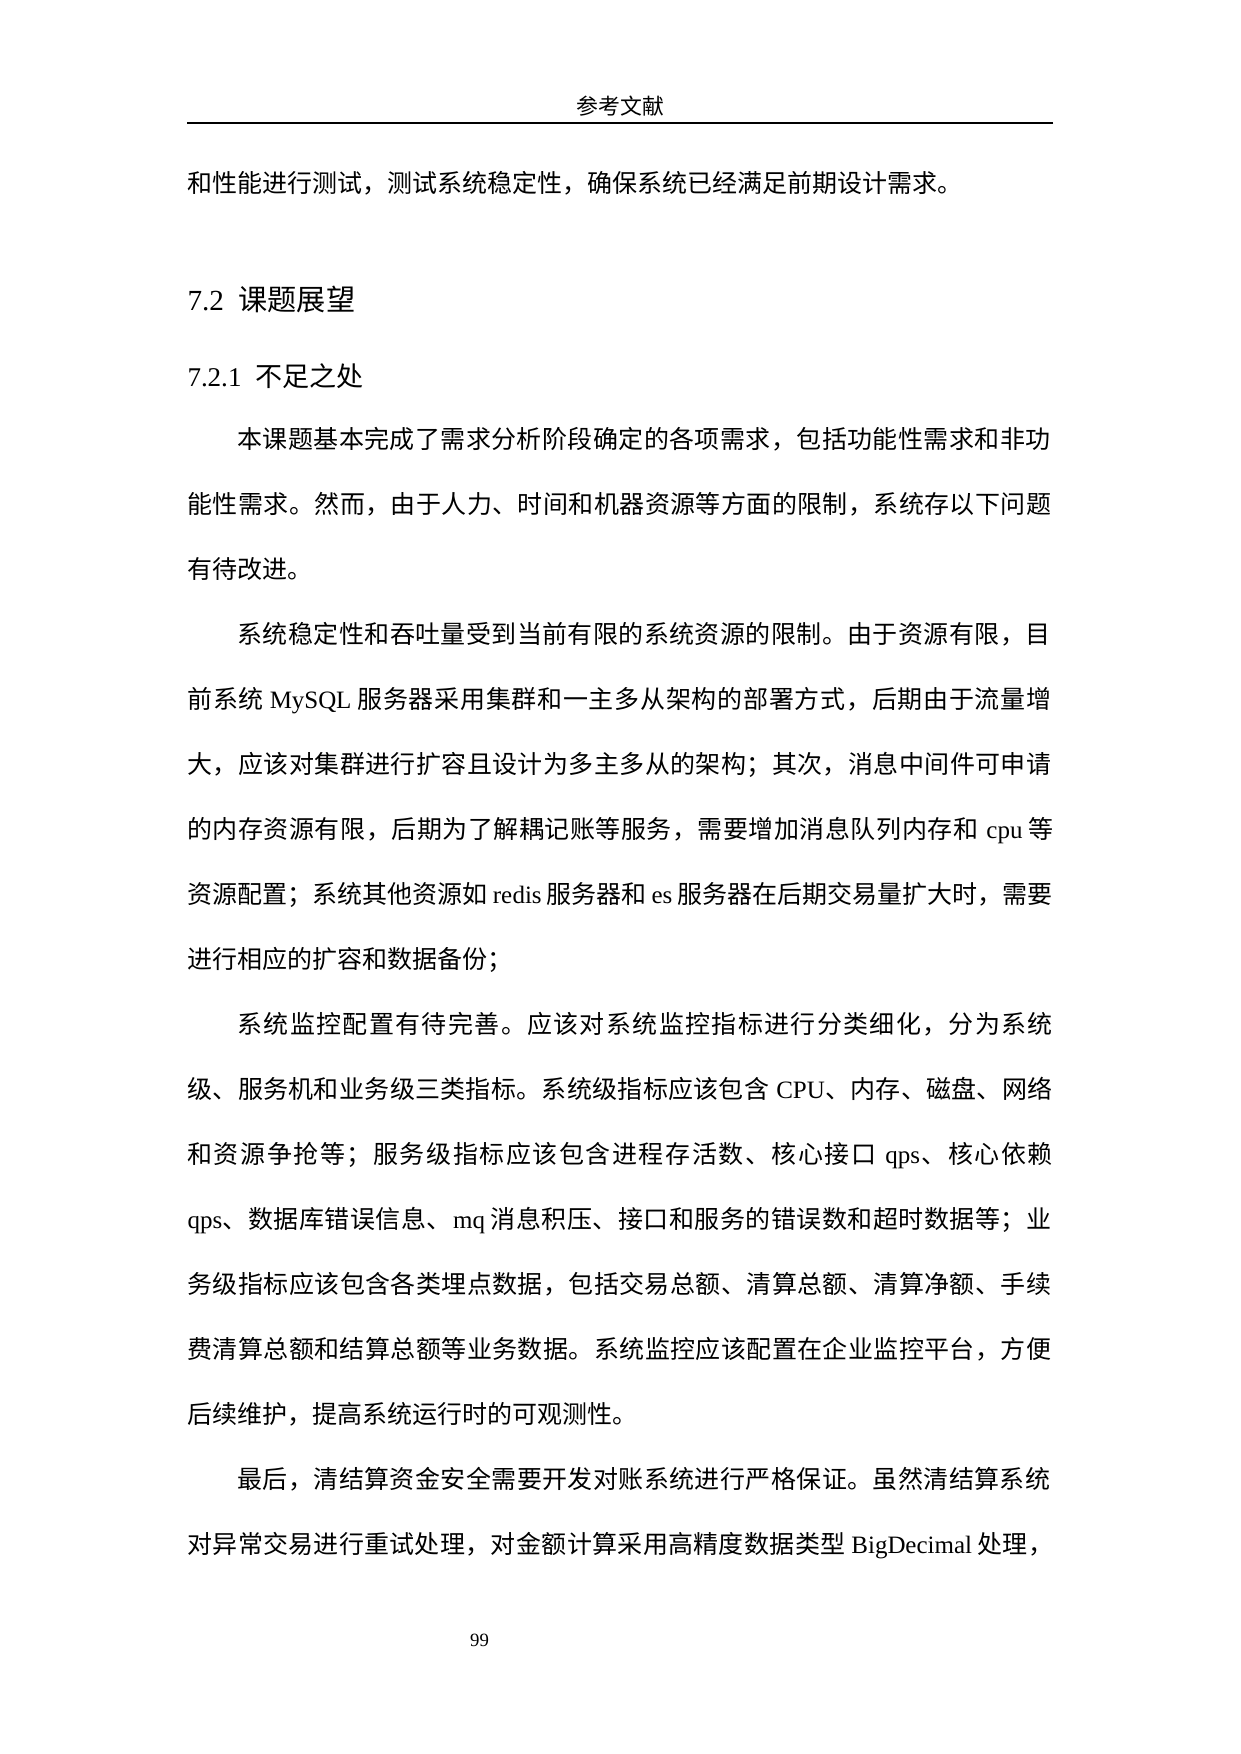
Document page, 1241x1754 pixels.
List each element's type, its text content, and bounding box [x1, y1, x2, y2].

text 7.2.1 不足之处 [187, 355, 1053, 394]
text 7.2 课题展望 [187, 265, 1053, 330]
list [187, 150, 1053, 215]
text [187, 1447, 1053, 1577]
text 系统稳定性和吞吐量受到当前有限的系统资源的限制。由于资源有限，目前系统MySQL服务器采用集群和一主多从架构的部署方式，后期由于流量增大，应该对集群进行扩容且设计为多主多从的架构；其次，消息中间件可申请的内存资源有限，后期为了解耦记账等服务，需要增加消息队列内存和cpu等资源配置；系统其他资源如redis服务器和es服务器在后期交易量扩大时，需要进行相应的扩容和数据备份； [187, 602, 1053, 992]
text 系统监控配置有待完善。应该对系统监控指标进行分类细化，分为系统级、服务机和业务级三类指标。系统级指标应该包含CPU、内存、磁盘、网络和资源争抢等；服务级指标应该包含进程存活数、核心接口qps、核心依赖qps、数据库错误信息、mq消息积压、接口和服务的错误数和超时数据等；业务级指标应该包含各类埋点数据，包括交易总额、清算总额、清算净额、手续费清算总额和结算总额等业务数据。系统监控应该配置在企业监控平台，方便后续维护，提高系统运行时的可观测性。 [187, 992, 1053, 1447]
text 本课题基本完成了需求分析阶段确定的各项需求，包括功能性需求和非功能性需求。然而，由于人力、时间和机器资源等方面的限制，系统存以下问题有待改进。 [187, 407, 1053, 602]
